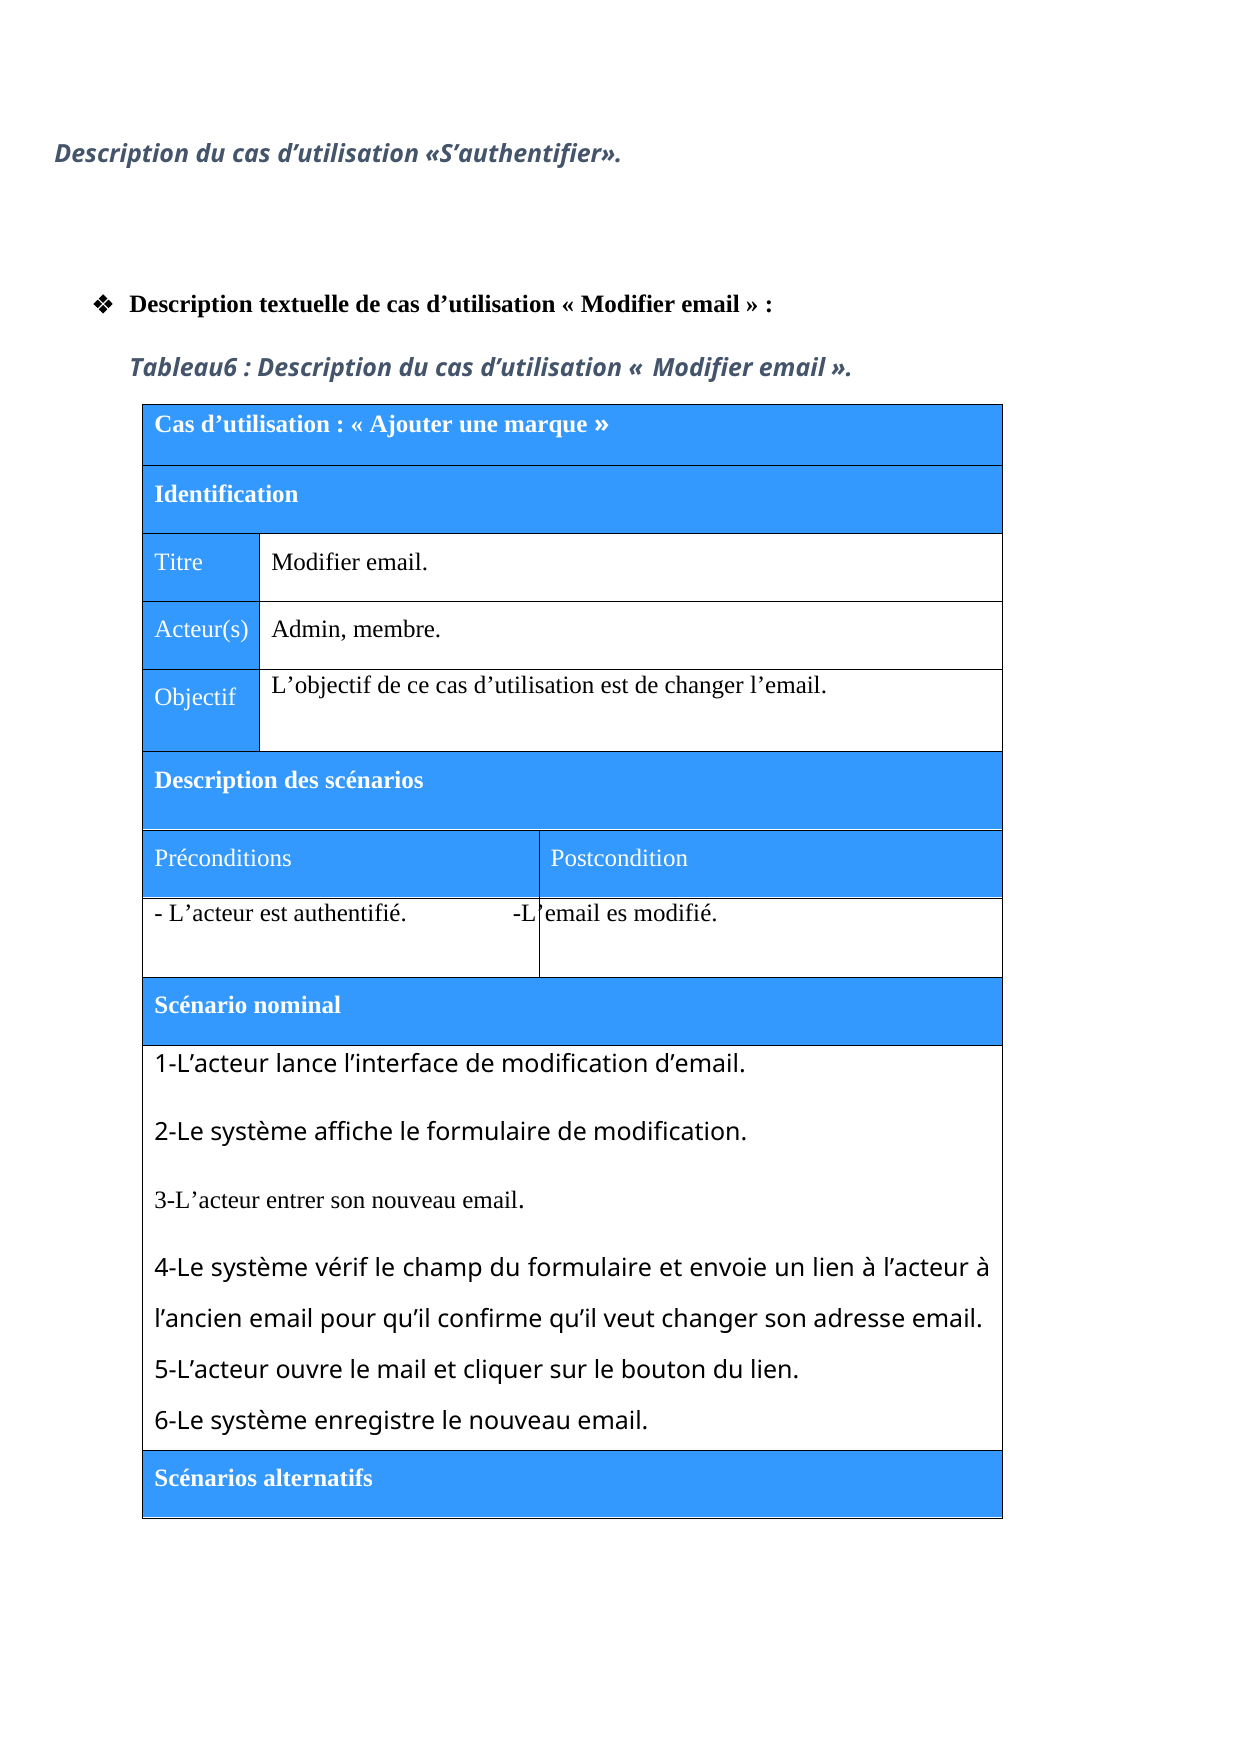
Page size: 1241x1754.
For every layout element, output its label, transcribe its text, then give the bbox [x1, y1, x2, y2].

table_cell Acteur(s) [143, 602, 259, 669]
table_cell -L’email es modifié. [540, 899, 1002, 977]
table_header Cas d’utilisation : « Ajouter une marque » [143, 405, 1002, 465]
table_cell L’objectif de ce cas d’utilisation est de changer l’email. [260, 670, 1002, 751]
table_cell 1-L’acteur lance l’interface de modification d’email. 2-Le système affiche le formulaire de modification. 3-L’acteur entrer son nouveau email. 4-Le système vérif le champ du formulaire et envoie un lien à l’acteur à l’ancien email pour qu’il confirme qu’il veut changer son adresse email. 5-L’acteur ouvre le mail et cliquer sur le bouton du lien. 6-Le système enregistre le nouveau email. [143, 1046, 1002, 1449]
table_cell Scénarios alternatifs [143, 1451, 1002, 1517]
table_cell Préconditions [143, 831, 539, 897]
text Tableau6 : Description du cas d’utilisation « Modifier email ». [129, 349, 1234, 383]
table_cell Identification [143, 466, 1002, 533]
table_cell Objectif [143, 670, 259, 751]
table_cell Titre [143, 534, 259, 601]
table_cell Modifier email. [260, 534, 1002, 601]
table_cell Scénario nominal [143, 978, 1002, 1045]
table_cell Description des scénarios [143, 752, 1002, 829]
list Description textuelle de cas d’utilisation « Modifier email » : [92, 289, 1234, 318]
table_cell Postcondition [540, 831, 1002, 897]
table_cell Admin, membre. [260, 602, 1002, 669]
table_cell - L’acteur est authentifié. [143, 899, 539, 977]
text Tableau 5 : Description du cas d’utilisation «S’authentifier». [54, 135, 1234, 169]
